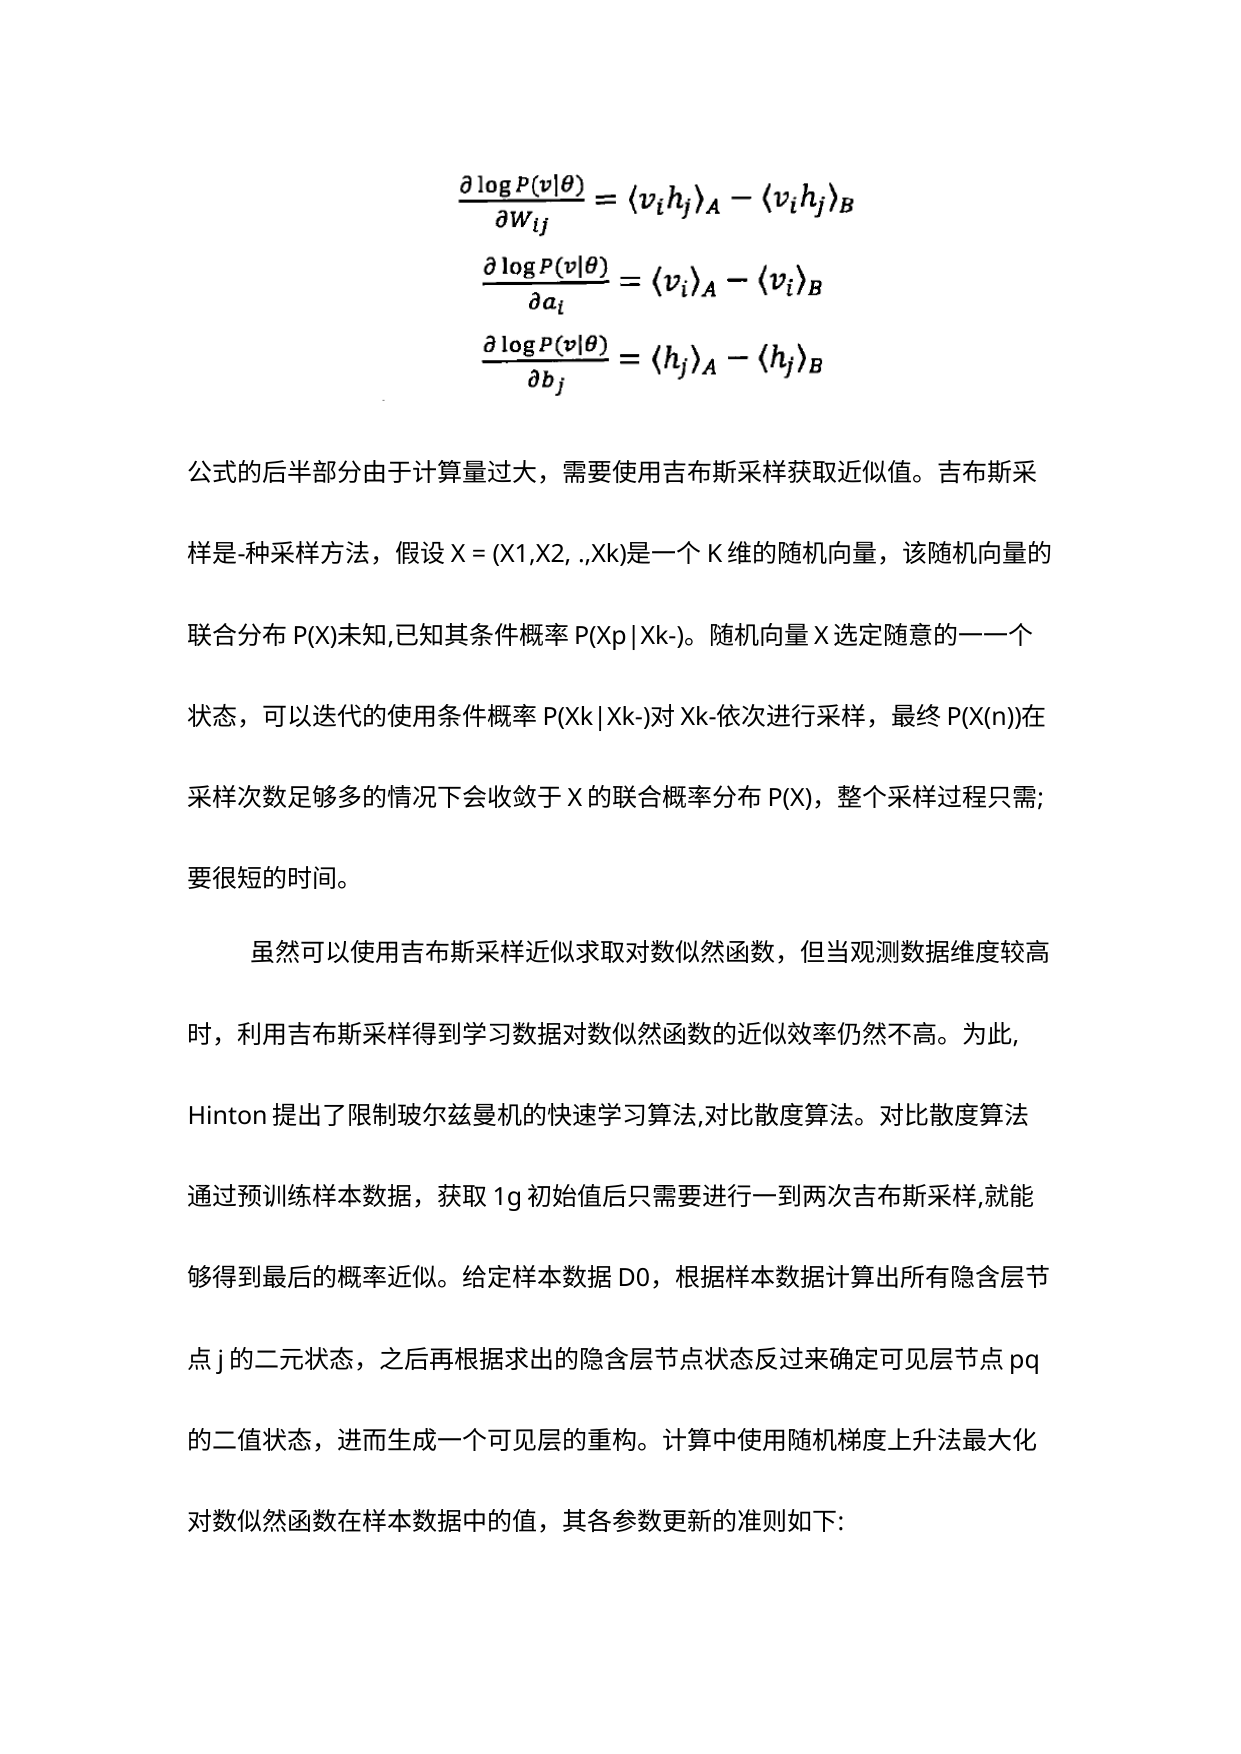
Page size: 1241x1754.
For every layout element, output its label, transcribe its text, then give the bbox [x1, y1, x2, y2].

picture [237, 162, 1103, 408]
text 虽然可以使用吉布斯采样近似求取对数似然函数，但当观测数据维度较高时，利用吉布斯采样得到学习数据对数似然函数的近似效率仍然不高。为此, Hinton提出了限制玻尔兹曼机的快速学习算法,对比散度算法。对比散度算法通过预训练样本数据，获取1g初始值后只需要进行一到两次吉布斯采样,就能够得到最后的概率近似。给定样本数据D0，根据样本数据计算出所有隐含层节点j的二元状态，之后再根据求出的隐含层节点状态反过来确定可见层节点pq的二值状态，进而生成一个可见层的重构。计算中使用随机梯度上升法最大化对数似然函数在样本数据中的值，其各参数更新的准则如下: [187, 918, 1053, 1552]
